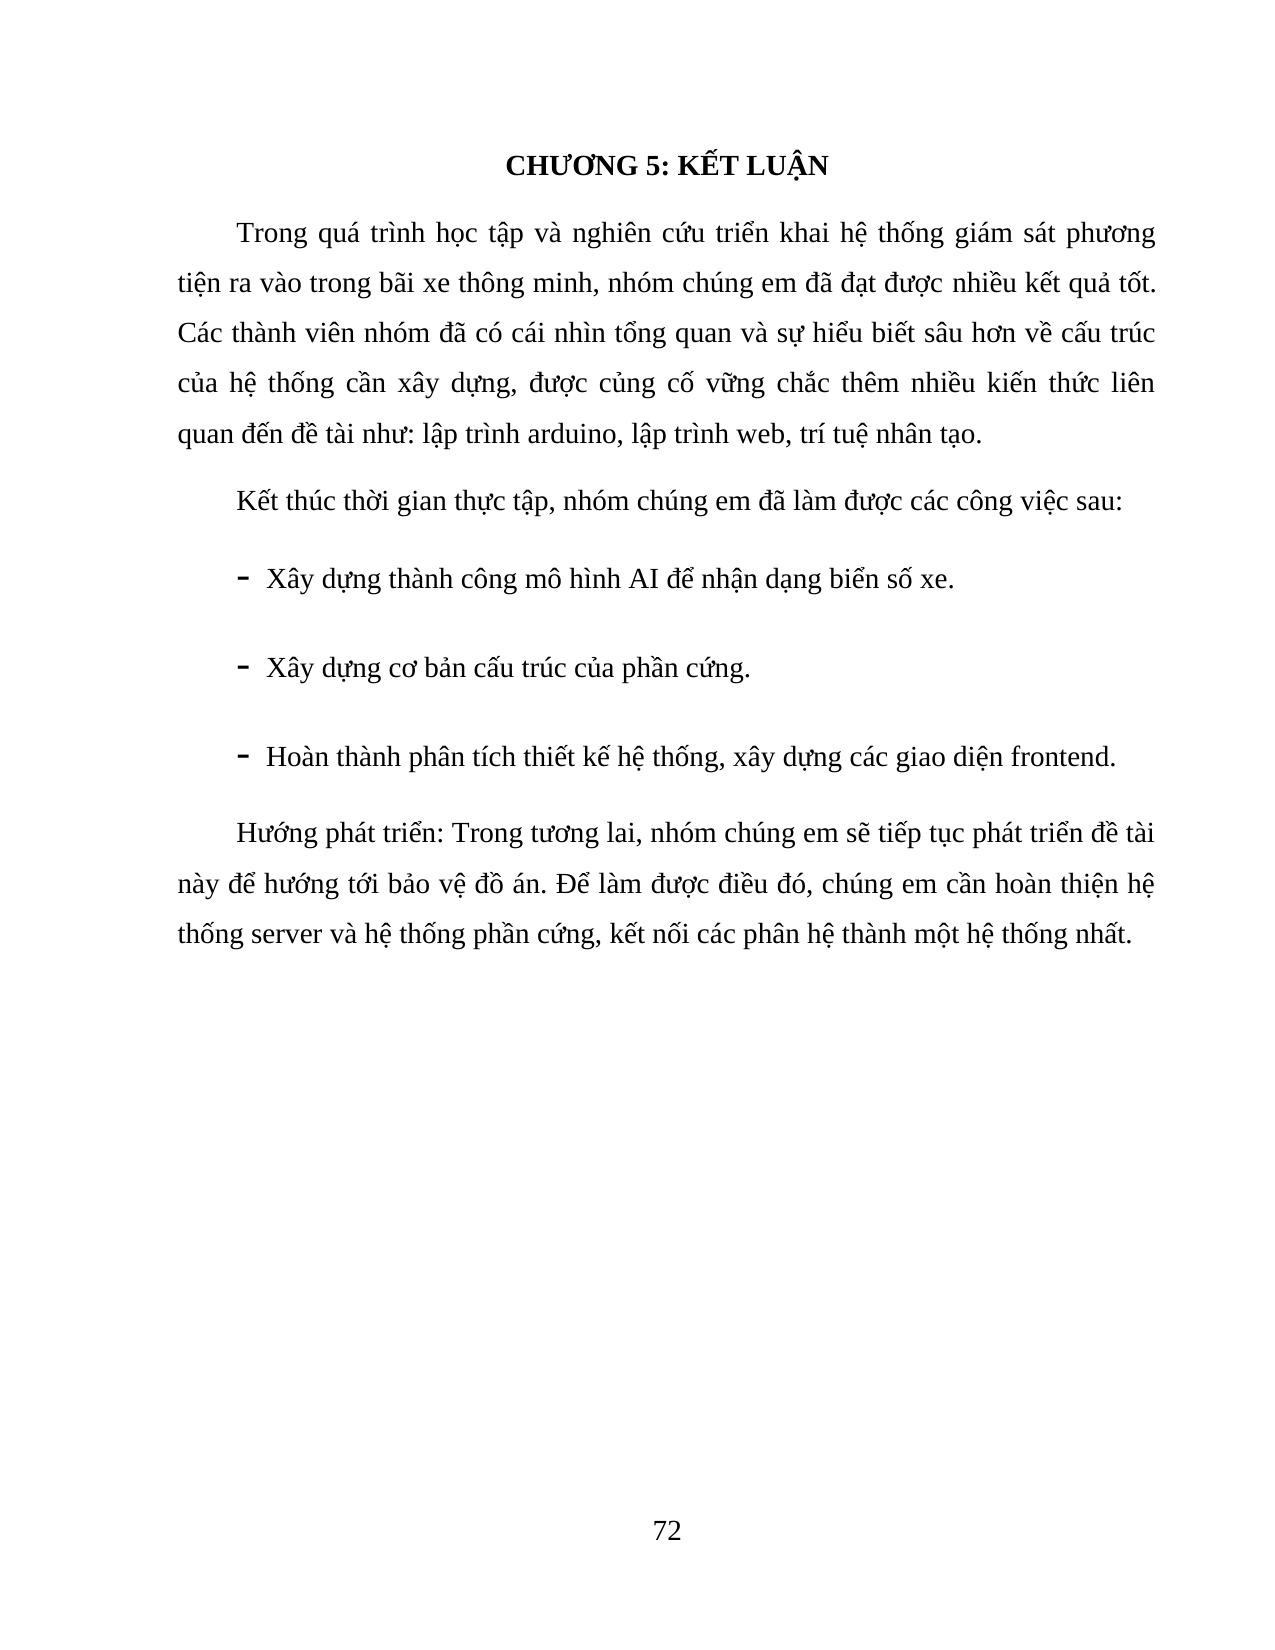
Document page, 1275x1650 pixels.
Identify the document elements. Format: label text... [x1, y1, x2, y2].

subtitle Chương 5: kết luận [177, 148, 1157, 181]
text Trong quá trình học tập và nghiên cứu triển khai hệ thống giám sát phương tiện ra vào trong bãi xe thông minh, nhóm chúng em đã đạt được nhiều kết quả tốt. Các thành viên nhóm đã có cái nhìn tổng quan và sự hiểu biết sâu hơn về cấu trúc của hệ thống cần xây dựng, được củng cố vững chắc thêm nhiều kiến thức liên quan đến đề tài như: lập trình arduino, lập trình web, trí tuệ nhân tạo. [177, 215, 1157, 449]
list Xây dựng thành công mô hình AI để nhận dạng biển số xe. [236, 550, 1157, 598]
text Hướng phát triển: Trong tương lai, nhóm chúng em sẽ tiếp tục phát triển đề tài này để hướng tới bảo vệ đồ án. Để làm được điều đó, chúng em cần hoàn thiện hệ thống server và hệ thống phần cứng, kết nối các phân hệ thành một hệ thống nhất. [177, 816, 1157, 950]
list Hoàn thành phân tích thiết kế hệ thống, xây dựng các giao diện frontend. [236, 727, 1157, 775]
list Xây dựng cơ bản cấu trúc của phần cứng. [236, 638, 1157, 686]
text Kết thúc thời gian thực tập, nhóm chúng em đã làm được các công việc sau: [177, 483, 1157, 516]
